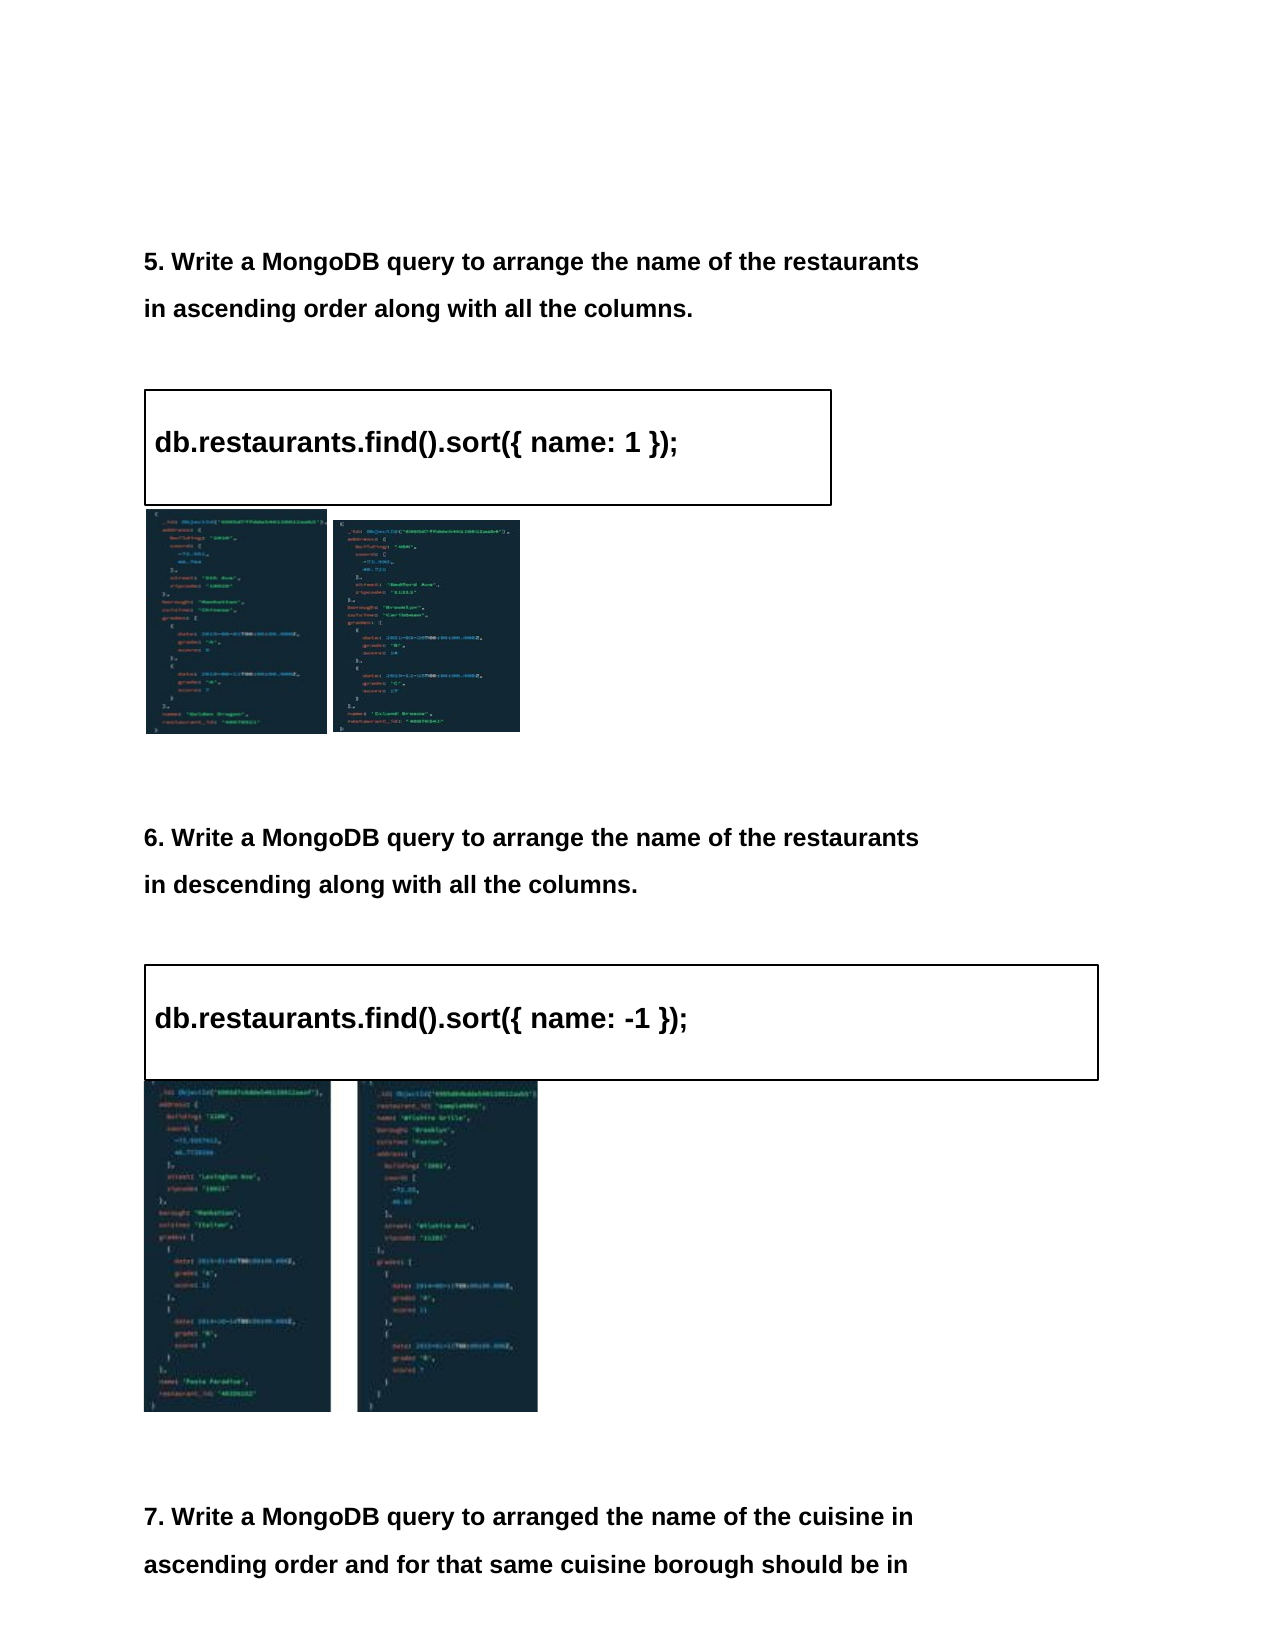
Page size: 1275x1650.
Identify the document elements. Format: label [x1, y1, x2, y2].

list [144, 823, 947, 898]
picture [143, 1081, 538, 1412]
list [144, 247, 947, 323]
picture [333, 520, 520, 732]
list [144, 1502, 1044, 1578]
picture [146, 509, 327, 734]
